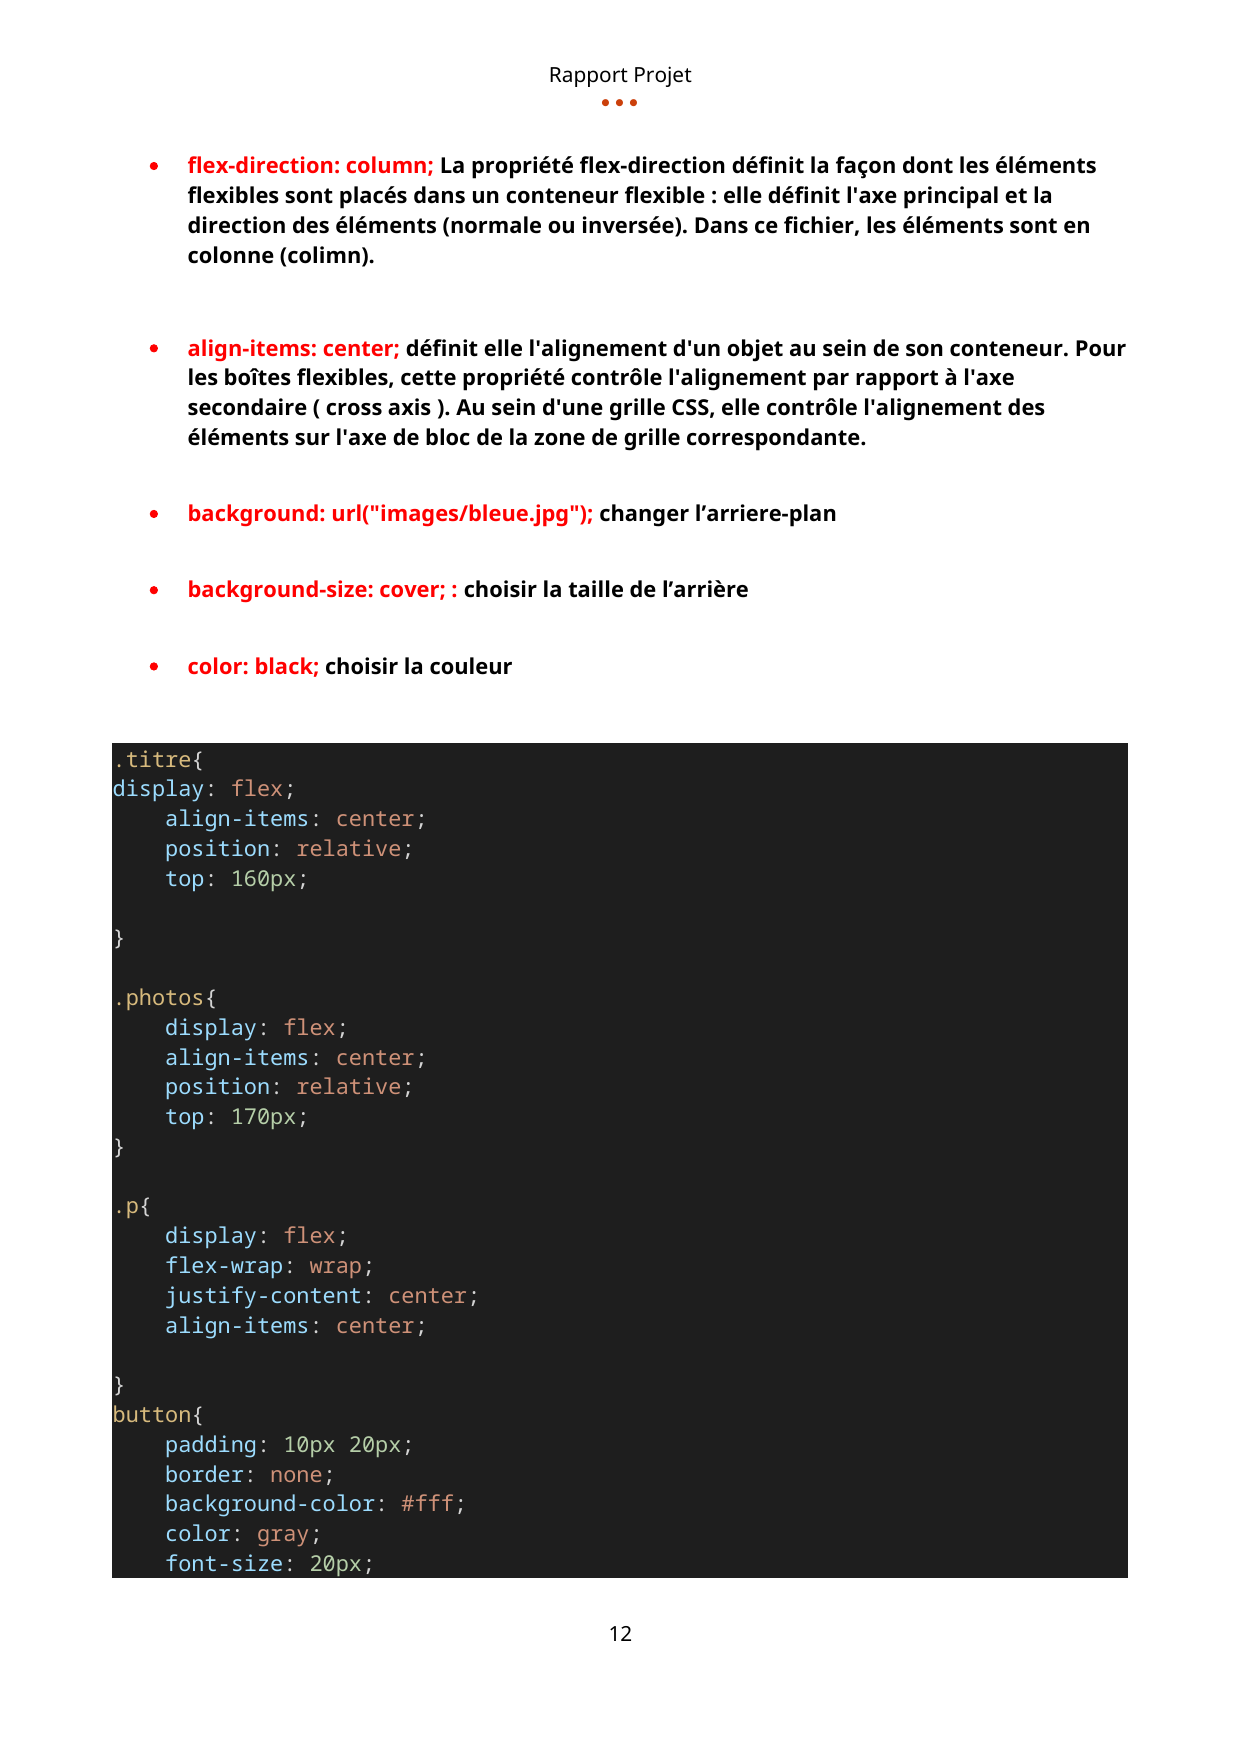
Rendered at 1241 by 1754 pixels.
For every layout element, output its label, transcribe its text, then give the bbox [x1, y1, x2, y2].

text color: gray; [112, 1518, 1128, 1548]
text .photos{ [112, 982, 1128, 1012]
text display: flex; [112, 1220, 1128, 1250]
text display: flex; [112, 773, 1128, 803]
list color: black; choisir la couleur [150, 651, 1128, 680]
list flex-direction: column; La propriété flex-direction définit la façon dont les éléments flexibles sont placés dans un conteneur flexible : elle définit l'axe principal et la direction des éléments (normale ou inversée). Dans ce fichier, les éléments sont en colonne (colimn). [150, 150, 1128, 269]
text } [112, 922, 1128, 952]
text border: none; [112, 1458, 1128, 1488]
text align-items: center; [112, 1041, 1128, 1071]
list align-items: center; définit elle l'alignement d'un objet au sein de son conteneur. Pour les boîtes flexibles, cette propriété contrôle l'alignement par rapport à l'axe secondaire ( cross axis ). Au sein d'une grille CSS, elle contrôle l'alignement des éléments sur l'axe de bloc de la zone de grille correspondante. [150, 332, 1128, 481]
text padding: 10px 20px; [112, 1429, 1128, 1458]
text justify-content: center; [112, 1280, 1128, 1309]
text background-color: #fff; [112, 1488, 1128, 1518]
text .p{ [112, 1190, 1128, 1220]
text flex-wrap: wrap; [112, 1250, 1128, 1280]
text .titre{ [112, 743, 1128, 773]
text button{ [112, 1399, 1128, 1429]
list background-size: cover; : choisir la taille de l’arrière [150, 574, 1128, 634]
text top: 160px; [112, 863, 1128, 892]
text position: relative; [112, 833, 1128, 863]
list background: url("images/bleue.jpg"); changer l’arriere-plan [150, 498, 1128, 558]
text position: relative; [112, 1071, 1128, 1101]
text } [112, 1131, 1128, 1161]
text } [112, 1369, 1128, 1399]
text top: 170px; [112, 1101, 1128, 1131]
text align-items: center; [112, 1309, 1128, 1339]
text font-size: 20px; [112, 1548, 1128, 1578]
text display: flex; [112, 1012, 1128, 1041]
text align-items: center; [112, 803, 1128, 833]
